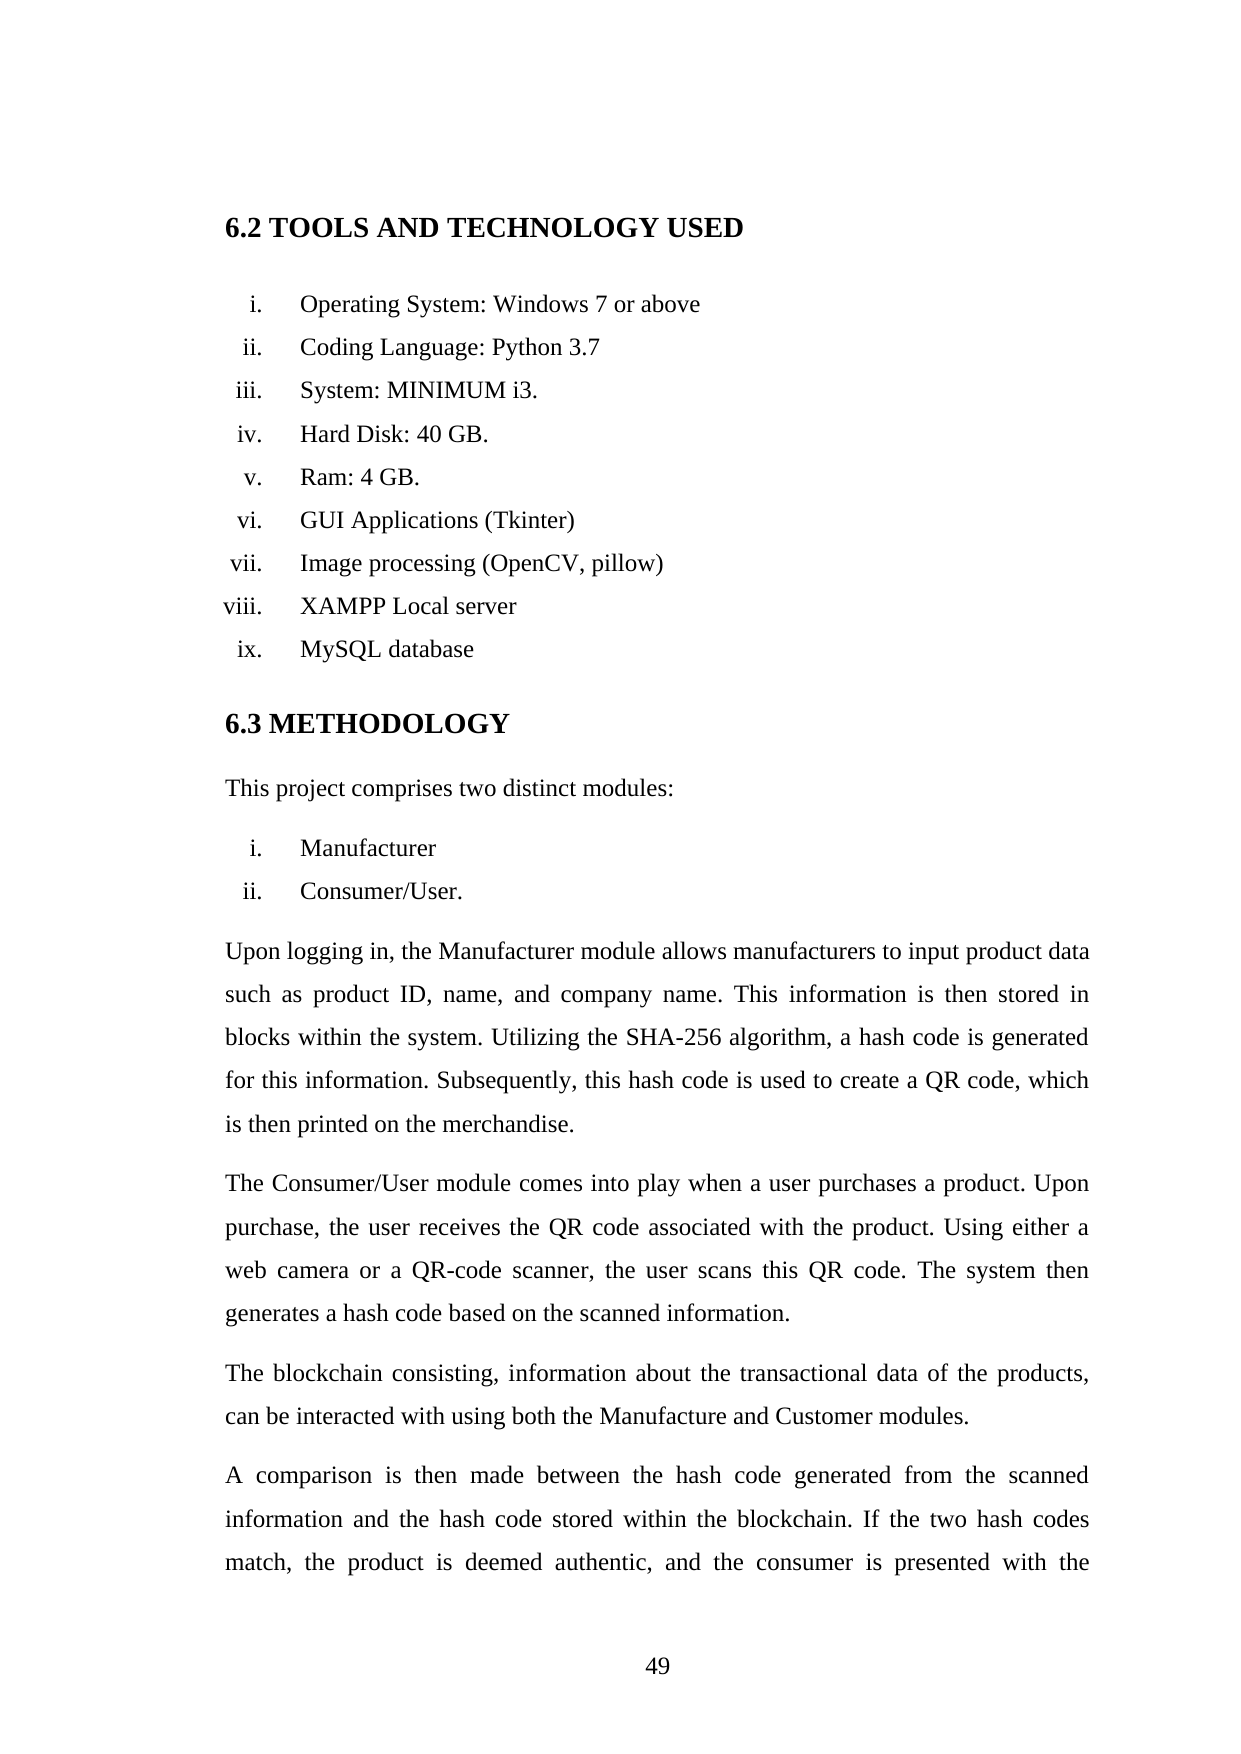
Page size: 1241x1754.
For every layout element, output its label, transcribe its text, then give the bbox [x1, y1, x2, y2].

list Consumer/User. [262, 876, 1090, 905]
list Manufacturer [262, 833, 1090, 862]
list Hard Disk: 40 GB. [262, 419, 1090, 447]
text Upon logging in, the Manufacturer module allows manufacturers to input product data such as product ID, name, and company name. This information is then stored in blocks within the system. Utilizing the SHA-256 algorithm, a hash code is generated for this information. Subsequently, this hash code is used to create a QR code, which is then printed on the merchandise. [225, 936, 1090, 1137]
subtitle 6.2 TOOLS AND TECHNOLOGY USED [225, 210, 1090, 243]
list XAMPP Local server [262, 591, 1090, 620]
list GUI Applications (Tkinter) [262, 505, 1090, 534]
text The blockchain consisting, information about the transactional data of the products, can be interacted with using both the Manufacture and Customer modules. [225, 1358, 1090, 1429]
list Coding Language: Python 3.7 [262, 332, 1090, 361]
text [225, 1461, 1090, 1576]
text This project comprises two distinct modules: [225, 773, 1090, 802]
list System: MINIMUM i3. [262, 376, 1090, 404]
list Image processing (OpenCV, pillow) [262, 548, 1090, 577]
text The Consumer/User module comes into play when a user purchases a product. Upon purchase, the user receives the QR code associated with the product. Using either a web camera or a QR-code scanner, the user scans this QR code. The system then generates a hash code based on the scanned information. [225, 1168, 1090, 1327]
subtitle 6.3 METHODOLOGY [225, 707, 1090, 740]
list Operating System: Windows 7 or above [262, 289, 1090, 318]
list MySQL database [262, 634, 1090, 663]
list Ram: 4 GB. [262, 462, 1090, 491]
